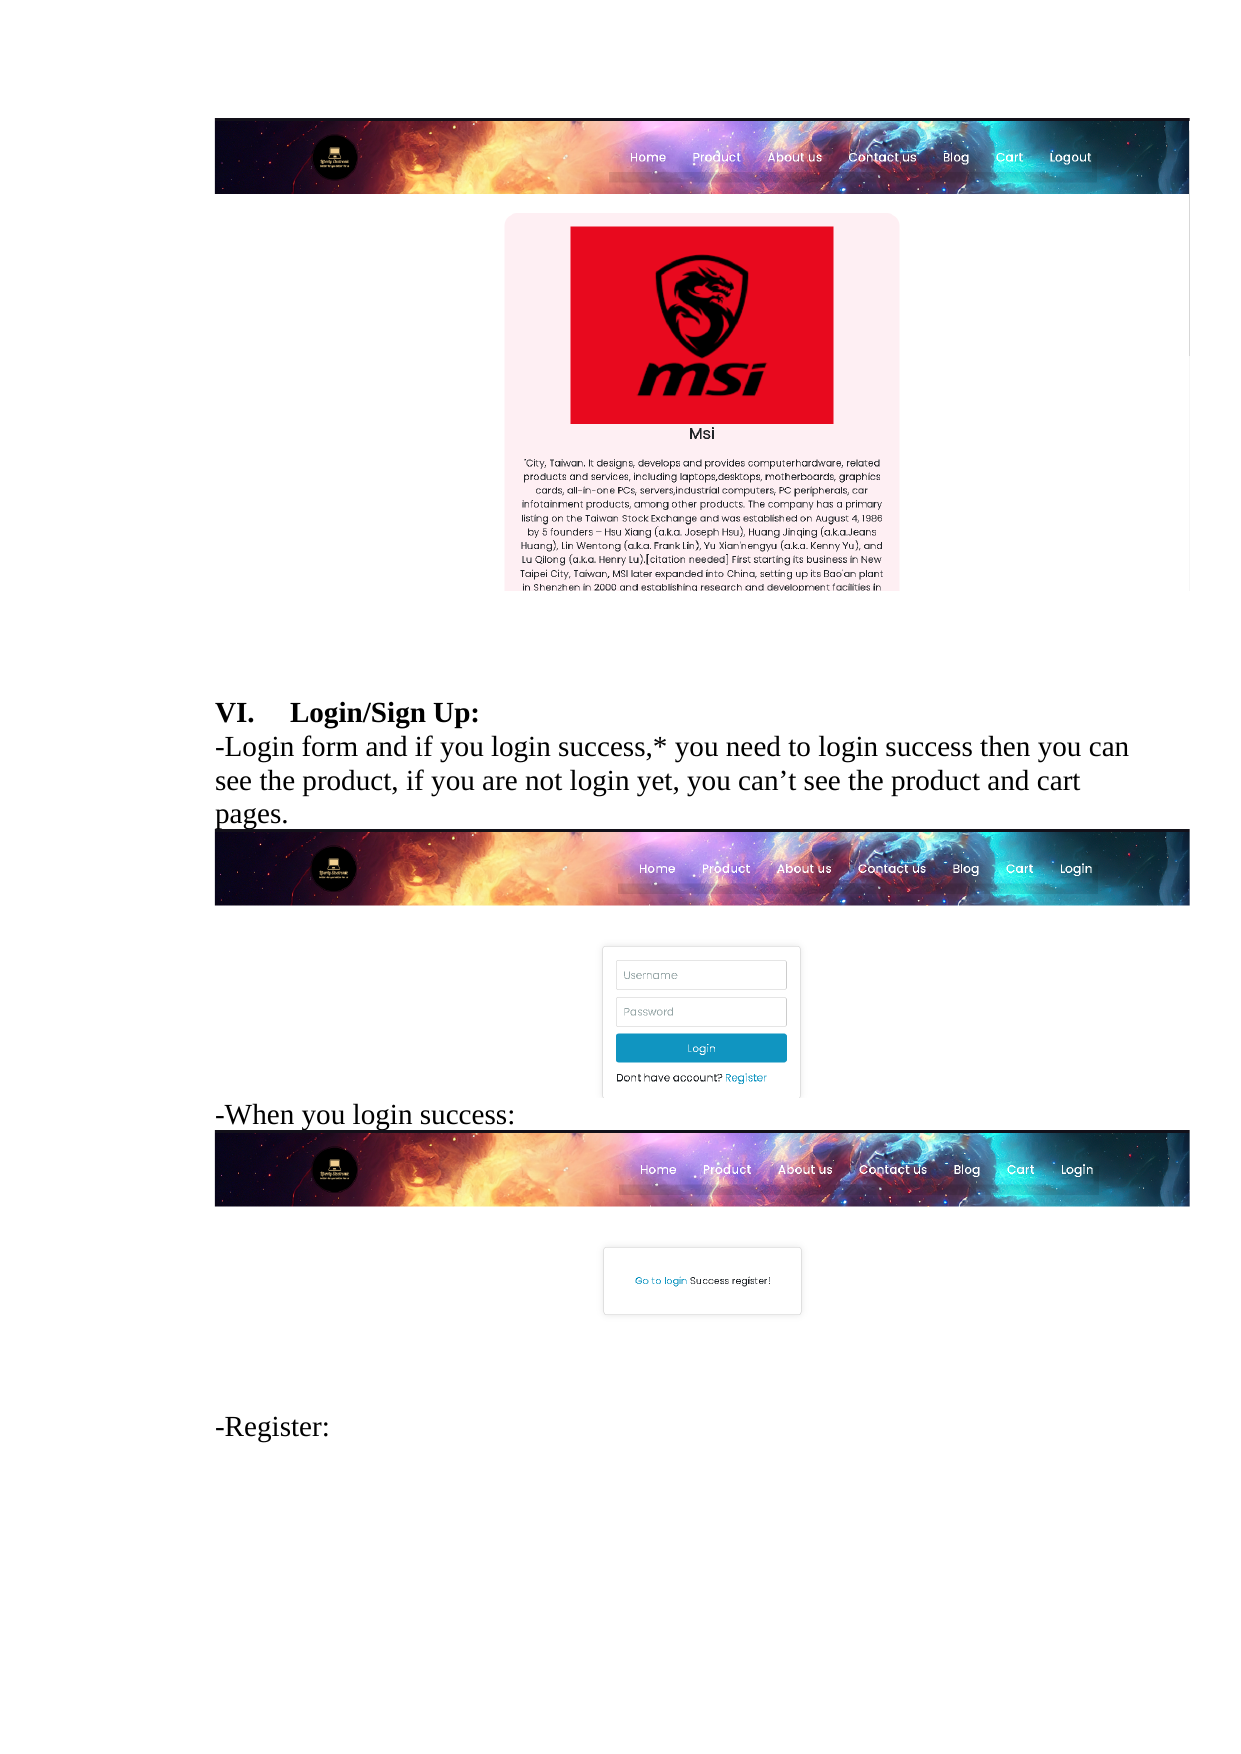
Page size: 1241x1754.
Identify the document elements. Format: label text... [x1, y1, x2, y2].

list Login/Sign Up: [215, 696, 1152, 729]
text -Register: [215, 1410, 1152, 1443]
text -Login form and if you login success,* you need to login success then you can see the product, if you are not login yet, you can’t see the product and cart pages. [215, 729, 1152, 829]
picture [214, 829, 1190, 1098]
picture [214, 1130, 1190, 1410]
picture [214, 118, 1190, 591]
text -When you login success: [215, 1098, 1152, 1130]
